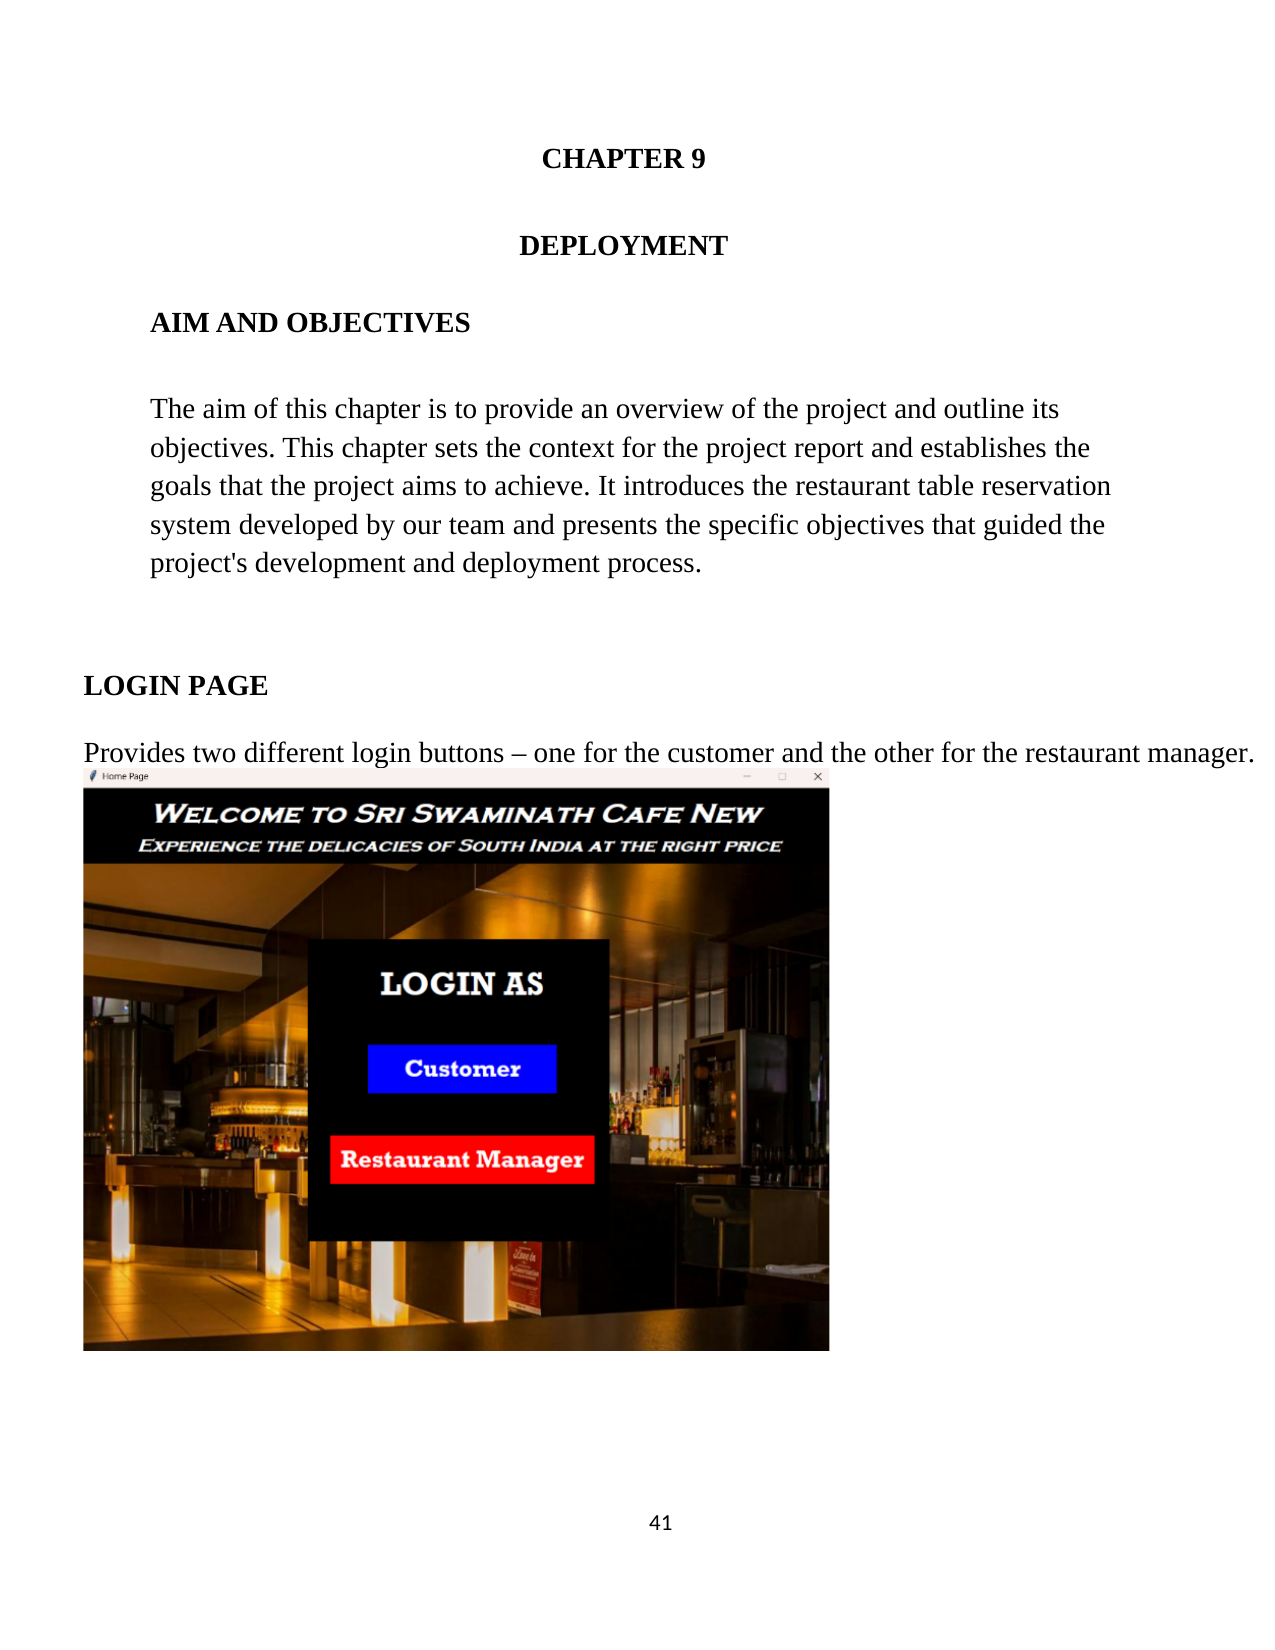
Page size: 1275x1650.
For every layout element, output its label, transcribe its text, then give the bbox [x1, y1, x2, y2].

text AIM AND OBJECTIVES [150, 305, 1275, 338]
text Provides two different login buttons – one for the customer and the other for the restaurant manager. [83, 735, 1275, 768]
text The aim of this chapter is to provide an overview of the project and outline its objectives. This chapter sets the context for the project report and establishes the goals that the project aims to achieve. It introduces the restaurant table reservation system developed by our team and presents the specific objectives that guided the project's development and deployment process. [150, 391, 1125, 579]
text LOGIN PAGE [83, 668, 1275, 701]
subtitle DEPLOYMENT [421, 228, 752, 261]
subtitle CHAPTER 9 [421, 142, 752, 175]
picture [83, 768, 830, 1351]
